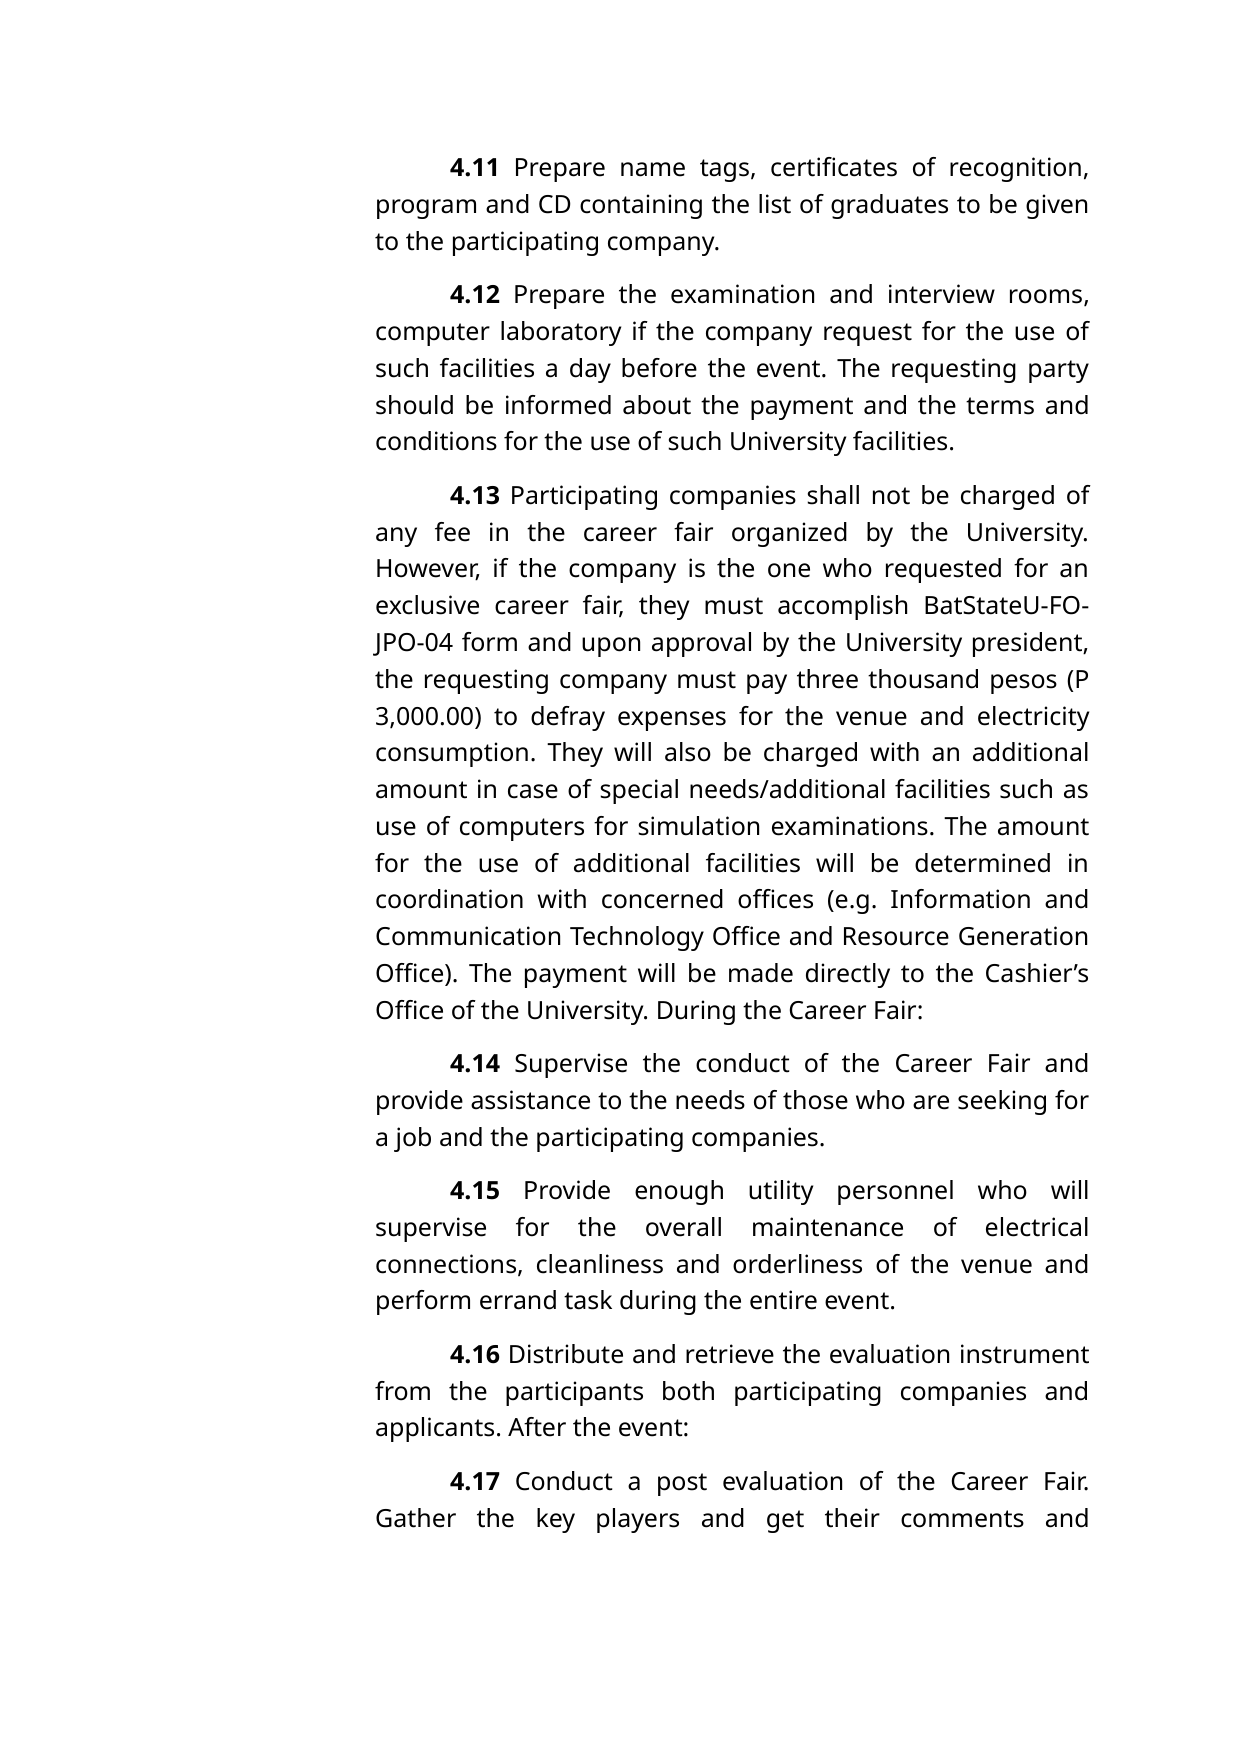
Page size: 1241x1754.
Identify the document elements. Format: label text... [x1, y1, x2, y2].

text 4.15 Provide enough utility personnel who will supervise for the overall maintenance of electrical connections, cleanliness and orderliness of the venue and perform errand task during the entire event. [375, 1173, 1090, 1317]
text 4.13 Participating companies shall not be charged of any fee in the career fair organized by the University. However, if the company is the one who requested for an exclusive career fair, they must accomplish BatStateU-FO-JPO-04 form and upon approval by the University president, the requesting company must pay three thousand pesos (P 3,000.00) to defray expenses for the venue and electricity consumption. They will also be charged with an additional amount in case of special needs/additional facilities such as use of computers for simulation examinations. The amount for the use of additional facilities will be determined in coordination with concerned offices (e.g. Information and Communication Technology Office and Resource Generation Office). The payment will be made directly to the Cashier’s Office of the University. During the Career Fair: [375, 477, 1090, 1026]
text 4.11 Prepare name tags, certificates of recognition, program and CD containing the list of graduates to be given to the participating company. [375, 150, 1090, 258]
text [375, 1463, 1090, 1534]
text 4.14 Supervise the conduct of the Career Fair and provide assistance to the needs of those who are seeking for a job and the participating companies. [375, 1046, 1090, 1153]
text 4.16 Distribute and retrieve the evaluation instrument from the participants both participating companies and applicants. After the event: [375, 1336, 1090, 1444]
text 4.12 Prepare the examination and interview rooms, computer laboratory if the company request for the use of such facilities a day before the event. The requesting party should be informed about the payment and the terms and conditions for the use of such University facilities. [375, 277, 1090, 458]
